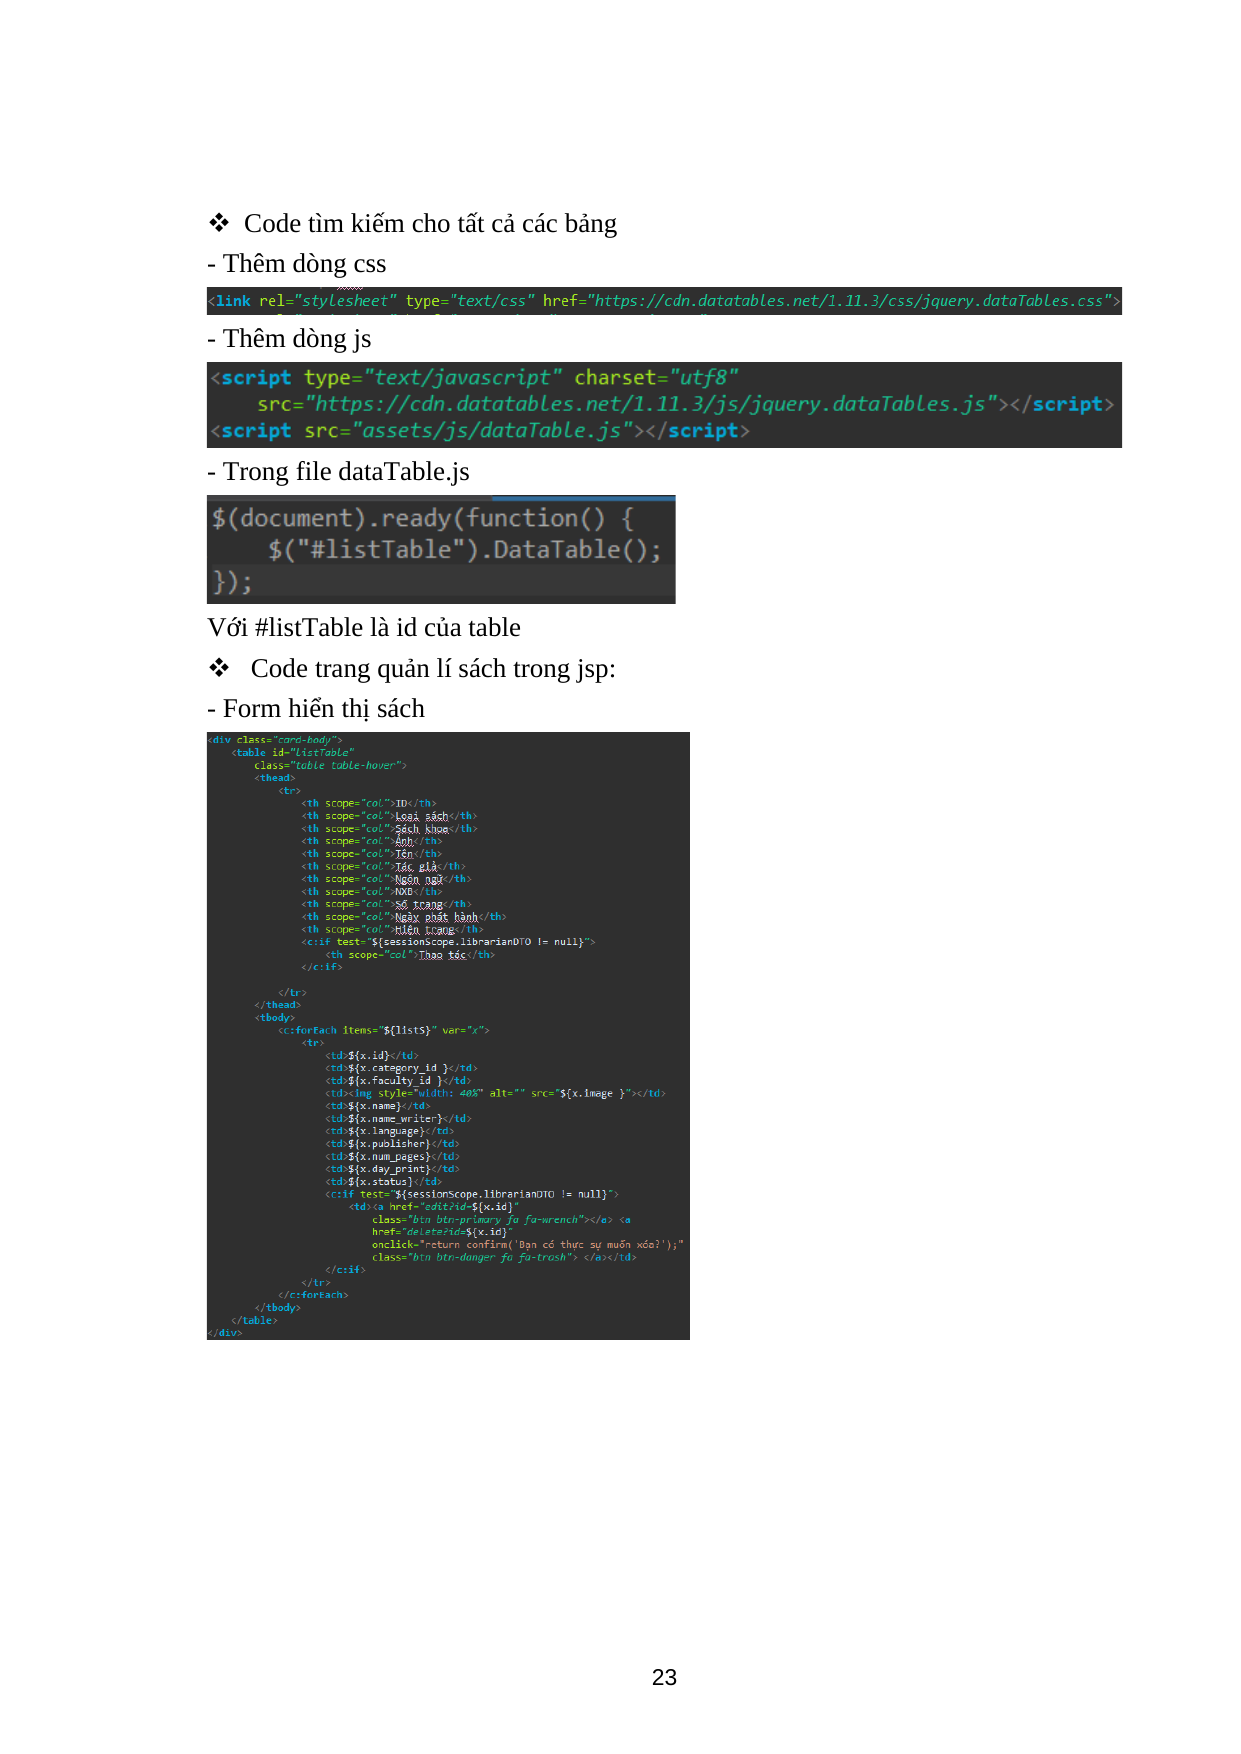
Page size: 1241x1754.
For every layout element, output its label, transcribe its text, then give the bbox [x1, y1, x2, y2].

picture [206, 362, 1123, 448]
picture [206, 495, 676, 604]
text Với #listTable là id của table [207, 611, 1122, 643]
list Code trang quản lí sách trong jsp: [207, 652, 1122, 683]
picture [206, 287, 1123, 315]
text - Form hiển thị sách [207, 692, 1122, 724]
picture [206, 732, 690, 1340]
text - Thêm dòng js [207, 322, 1122, 353]
text - Thêm dòng css [207, 247, 1122, 278]
list Code tìm kiếm cho tất cả các bảng [207, 207, 1122, 238]
text - Trong file dataTable.js [207, 455, 1122, 487]
